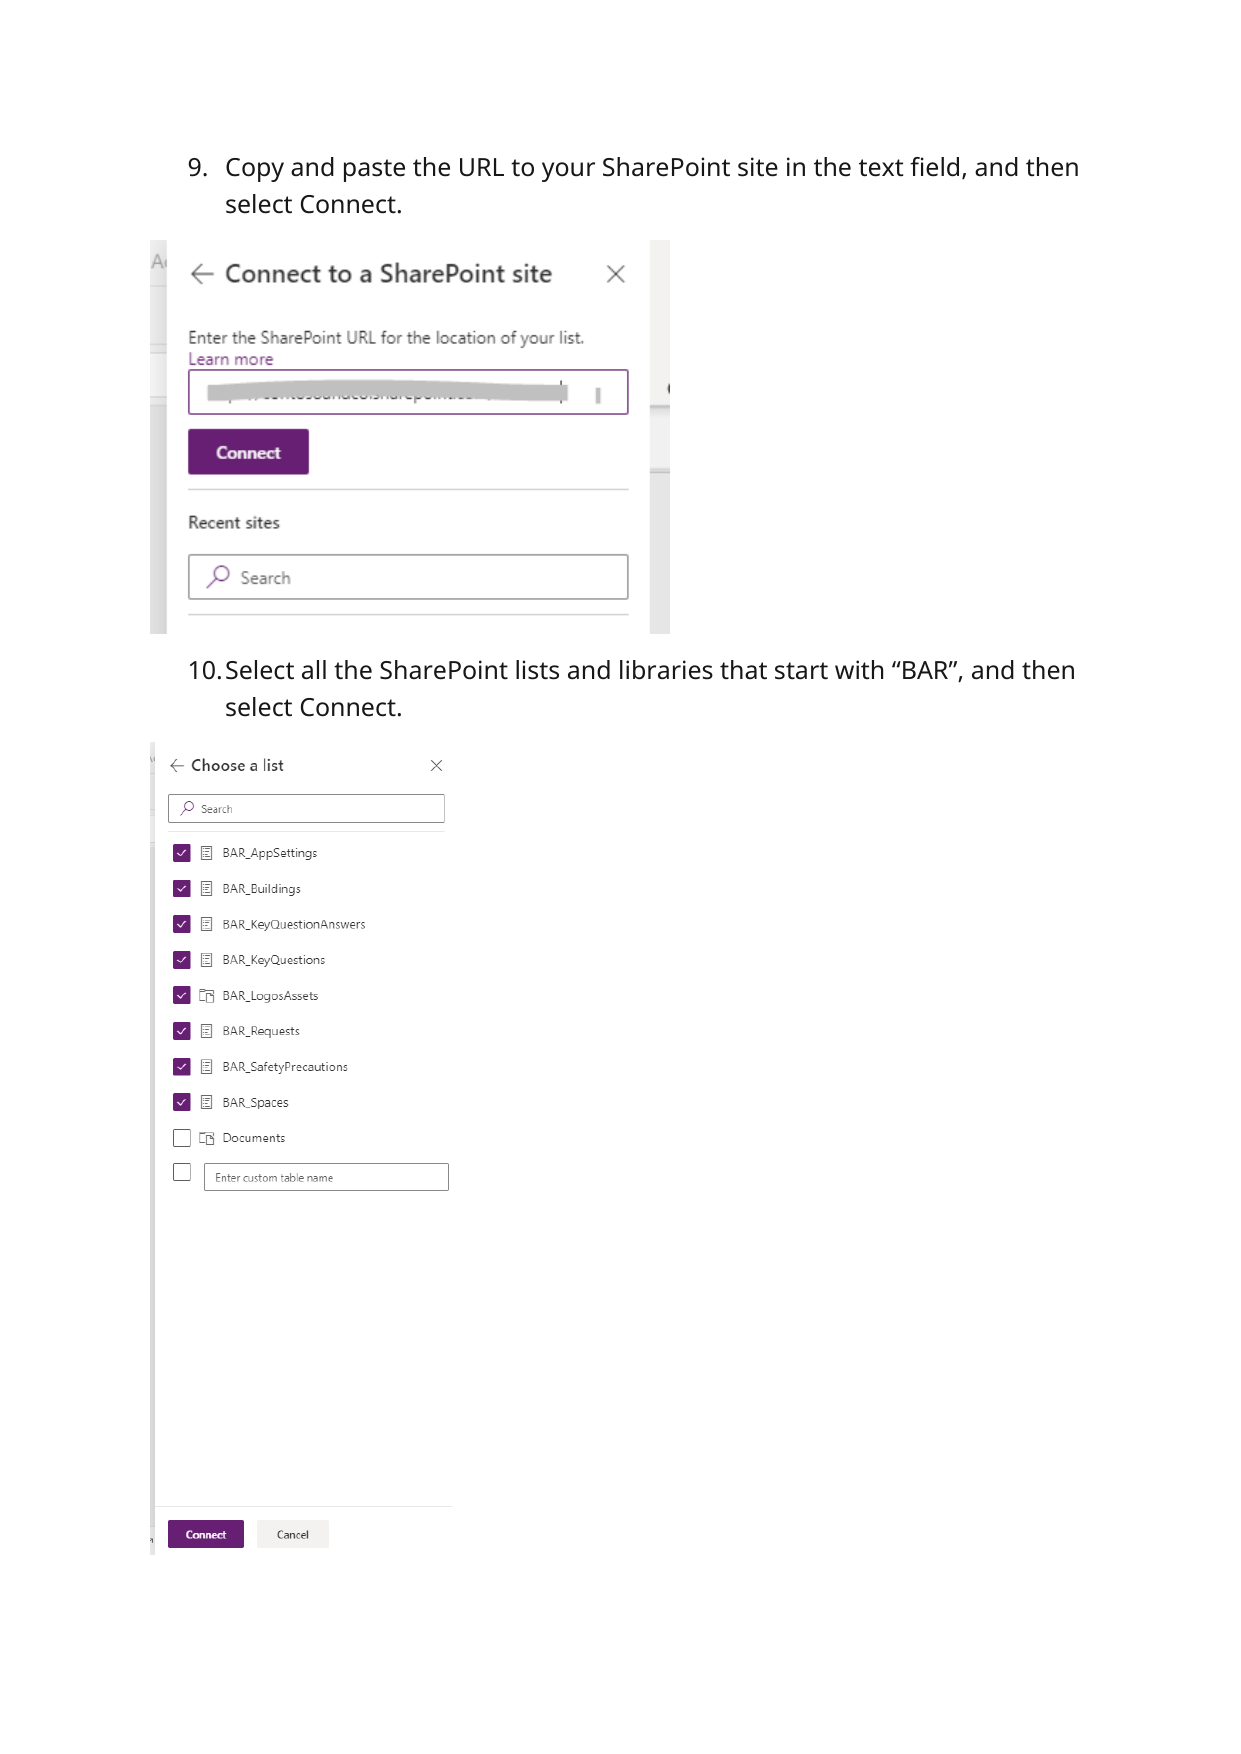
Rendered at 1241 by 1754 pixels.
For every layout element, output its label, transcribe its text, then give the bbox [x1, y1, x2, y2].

list Copy and paste the URL to your SharePoint site in the text field, and then select Connect. [187, 150, 1090, 221]
picture [150, 240, 670, 634]
picture [150, 742, 453, 1555]
list Select all the SharePoint lists and libraries that start with “BAR”, and then select Connect. [187, 652, 1090, 723]
